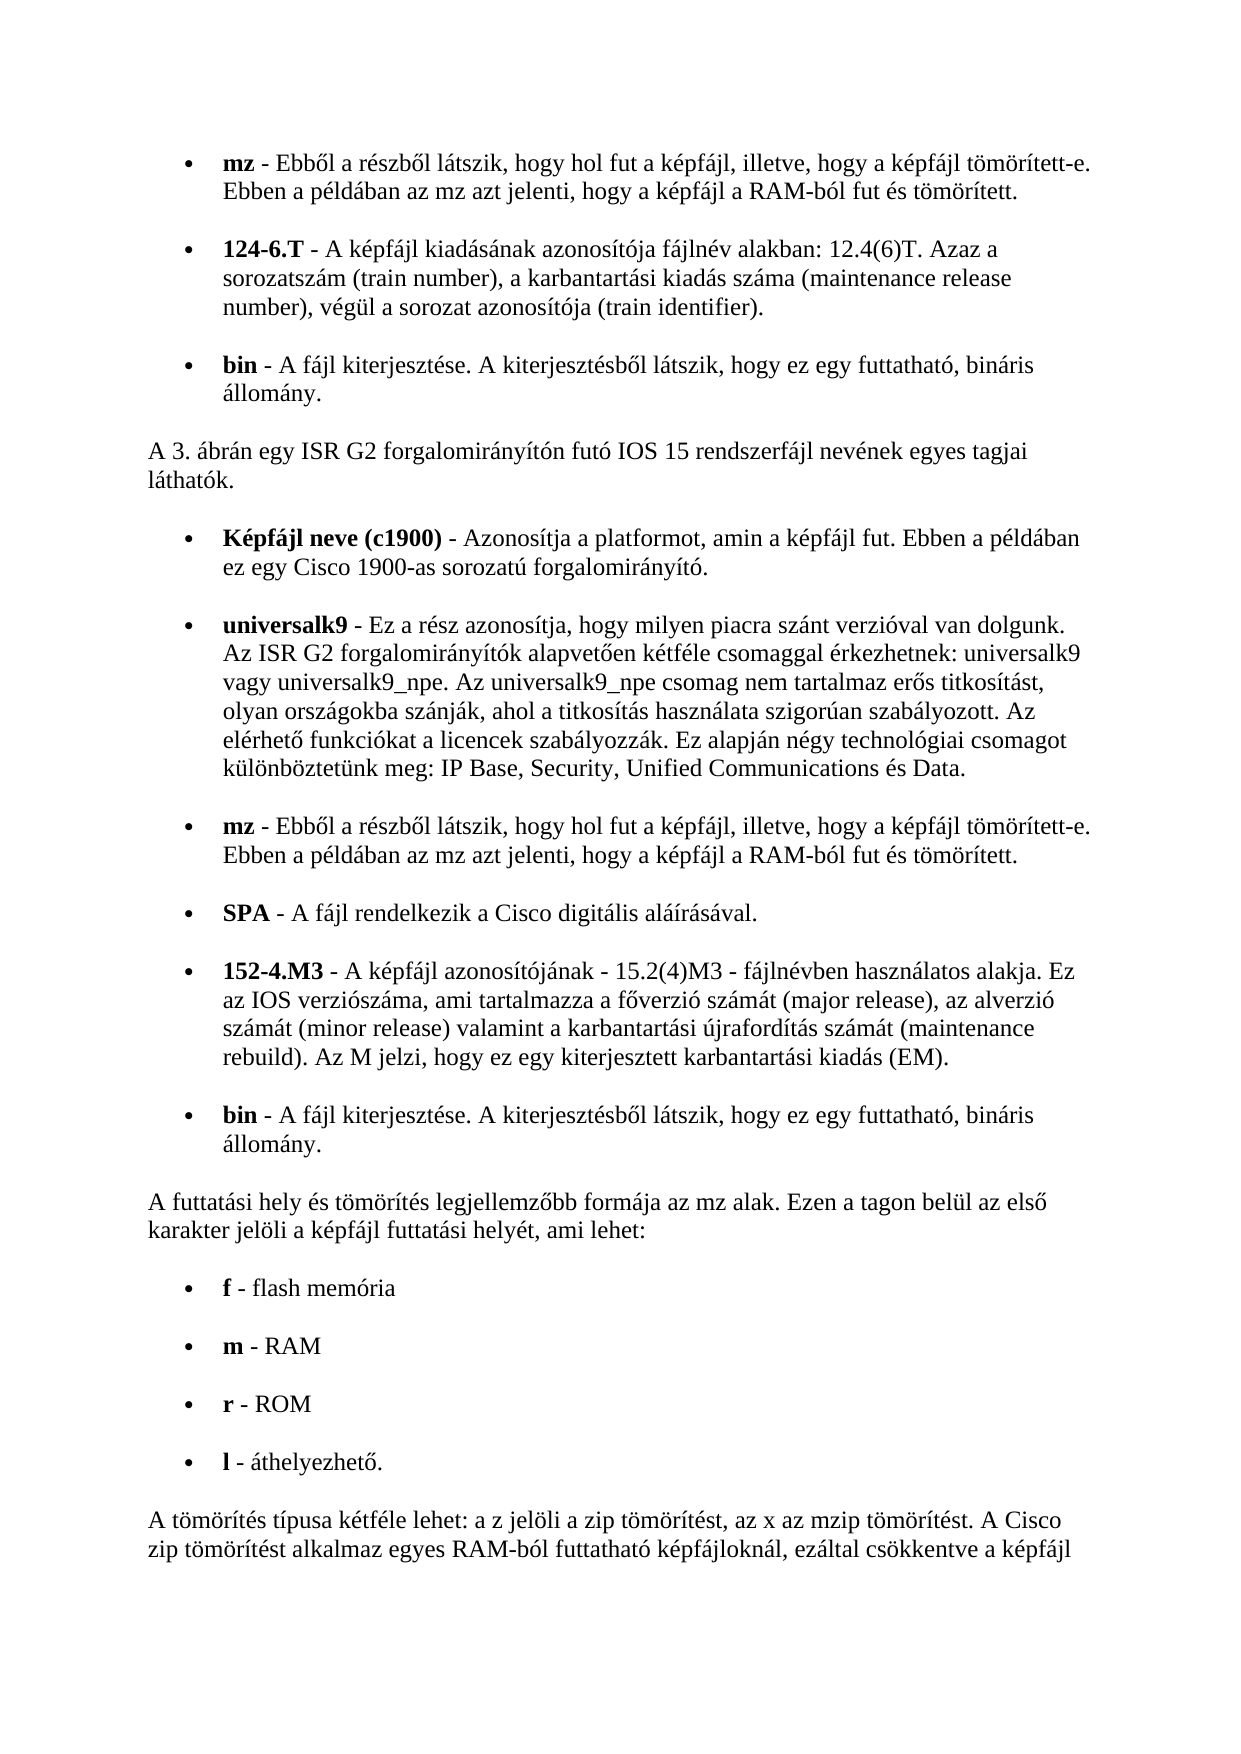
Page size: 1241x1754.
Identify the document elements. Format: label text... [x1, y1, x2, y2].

list 152-4.M3 - A képfájl azonosítójának - 15.2(4)M3 - fájlnévben használatos alakja. Ez az IOS verziószáma, ami tartalmazza a főverzió számát (major release), az alverzió számát (minor release) valamint a karbantartási újrafordítás számát (maintenance rebuild). Az M jelzi, hogy ez egy kiterjesztett karbantartási kiadás (EM). [185, 956, 1093, 1071]
list r - ROM [185, 1389, 1093, 1418]
list mz - Ebből a részből látszik, hogy hol fut a képfájl, illetve, hogy a képfájl tömörített-e. Ebben a példában az mz azt jelenti, hogy a képfájl a RAM-ból fut és tömörített. [185, 148, 1093, 205]
list universalk9 - Ez a rész azonosítja, hogy milyen piacra szánt verzióval van dolgunk. Az ISR G2 forgalomirányítók alapvetően kétféle csomaggal érkezhetnek: universalk9 vagy universalk9_npe. Az universalk9_npe csomag nem tartalmaz erős titkosítást, olyan országokba szánják, ahol a titkosítás használata szigorúan szabályozott. Az elérhető funkciókat a licencek szabályozzák. Ez alapján négy technológiai csomagot különböztetünk meg: IP Base, Security, Unified Communications és Data. [185, 610, 1093, 782]
list l - áthelyezhető. [185, 1447, 1093, 1476]
list bin - A fájl kiterjesztése. A kiterjesztésből látszik, hogy ez egy futtatható, bináris állomány. [185, 350, 1093, 407]
list bin - A fájl kiterjesztése. A kiterjesztésből látszik, hogy ez egy futtatható, bináris állomány. [185, 1100, 1093, 1158]
list mz - Ebből a részből látszik, hogy hol fut a képfájl, illetve, hogy a képfájl tömörített-e. Ebben a példában az mz azt jelenti, hogy a képfájl a RAM-ból fut és tömörített. [185, 811, 1093, 869]
list f - flash memória [185, 1273, 1093, 1302]
list m - RAM [185, 1331, 1093, 1360]
text A futtatási hely és tömörítés legjellemzőbb formája az mz alak. Ezen a tagon belül az első karakter jelöli a képfájl futtatási helyét, ami lehet: [148, 1187, 1093, 1244]
text A 3. ábrán egy ISR G2 forgalomirányítón futó IOS 15 rendszerfájl nevének egyes tagjai láthatók. [148, 436, 1093, 494]
list Képfájl neve (c1900) - Azonosítja a platformot, amin a képfájl fut. Ebben a példában ez egy Cisco 1900-as sorozatú forgalomirányító. [185, 523, 1093, 581]
list SPA - A fájl rendelkezik a Cisco digitális aláírásával. [185, 898, 1093, 927]
list 124-6.T - A képfájl kiadásának azonosítója fájlnév alakban: 12.4(6)T. Azaz a sorozatszám (train number), a karbantartási kiadás száma (maintenance release number), végül a sorozat azonosítója (train identifier). [185, 234, 1093, 321]
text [148, 1505, 1093, 1563]
